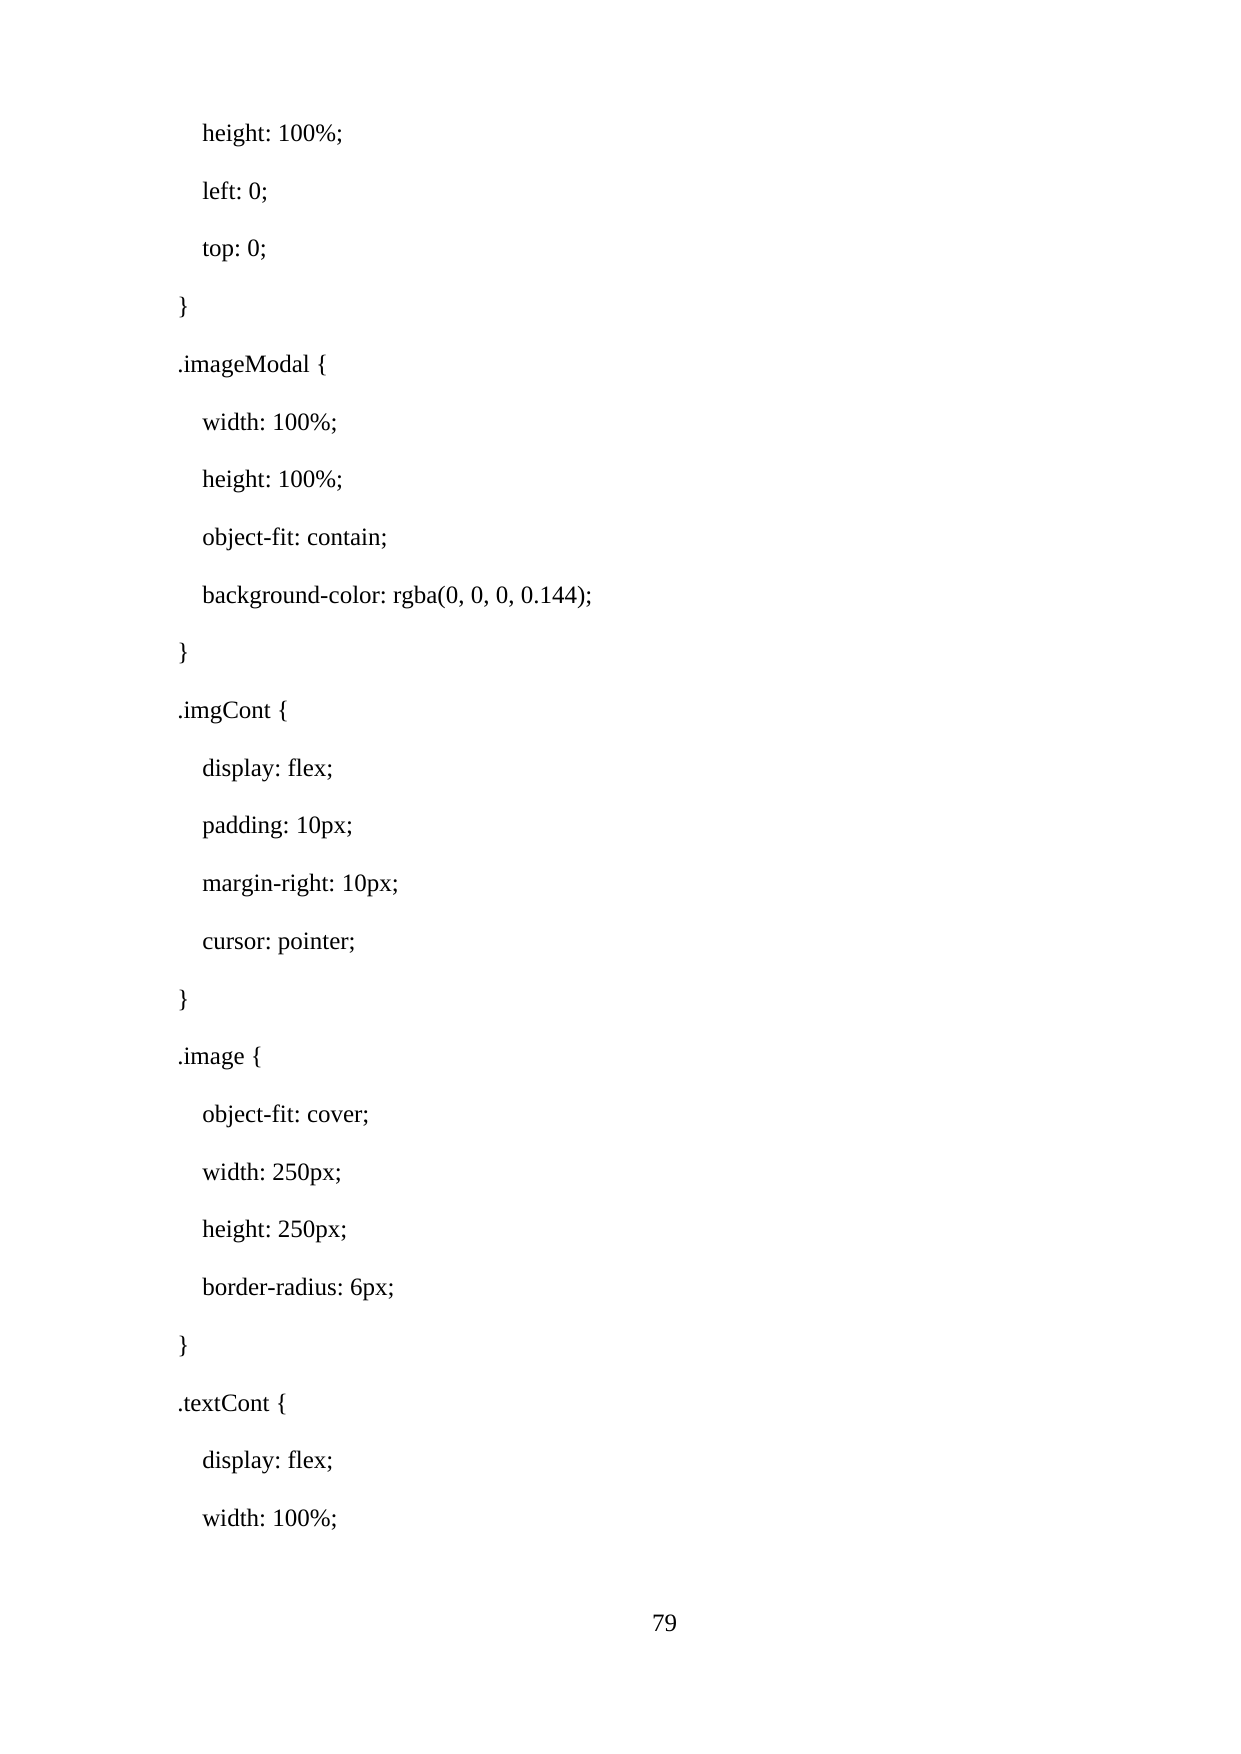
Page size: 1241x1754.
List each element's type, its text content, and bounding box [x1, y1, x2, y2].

text border-radius: 6px; [177, 1272, 1152, 1301]
text width: 250px; [177, 1157, 1152, 1186]
text width: 100%; [177, 407, 1152, 435]
text padding: 10px; [177, 811, 1152, 839]
text width: 100%; [177, 1503, 1152, 1532]
text } [177, 984, 1152, 1012]
text .imageModal { [177, 349, 1152, 378]
text cursor: pointer; [177, 926, 1152, 955]
text height: 100%; [177, 118, 1152, 147]
text } [177, 1330, 1152, 1359]
text margin-right: 10px; [177, 868, 1152, 897]
text display: flex; [177, 753, 1152, 782]
text left: 0; [177, 176, 1152, 204]
text } [177, 291, 1152, 320]
text top: 0; [177, 233, 1152, 262]
text .textCont { [177, 1388, 1152, 1416]
text background-color: rgba(0, 0, 0, 0.144); [177, 580, 1152, 608]
text .image { [177, 1041, 1152, 1070]
text object-fit: contain; [177, 522, 1152, 551]
text display: flex; [177, 1445, 1152, 1474]
text .imgCont { [177, 695, 1152, 724]
text object-fit: cover; [177, 1099, 1152, 1128]
text height: 100%; [177, 464, 1152, 493]
text } [177, 637, 1152, 666]
text height: 250px; [177, 1214, 1152, 1243]
